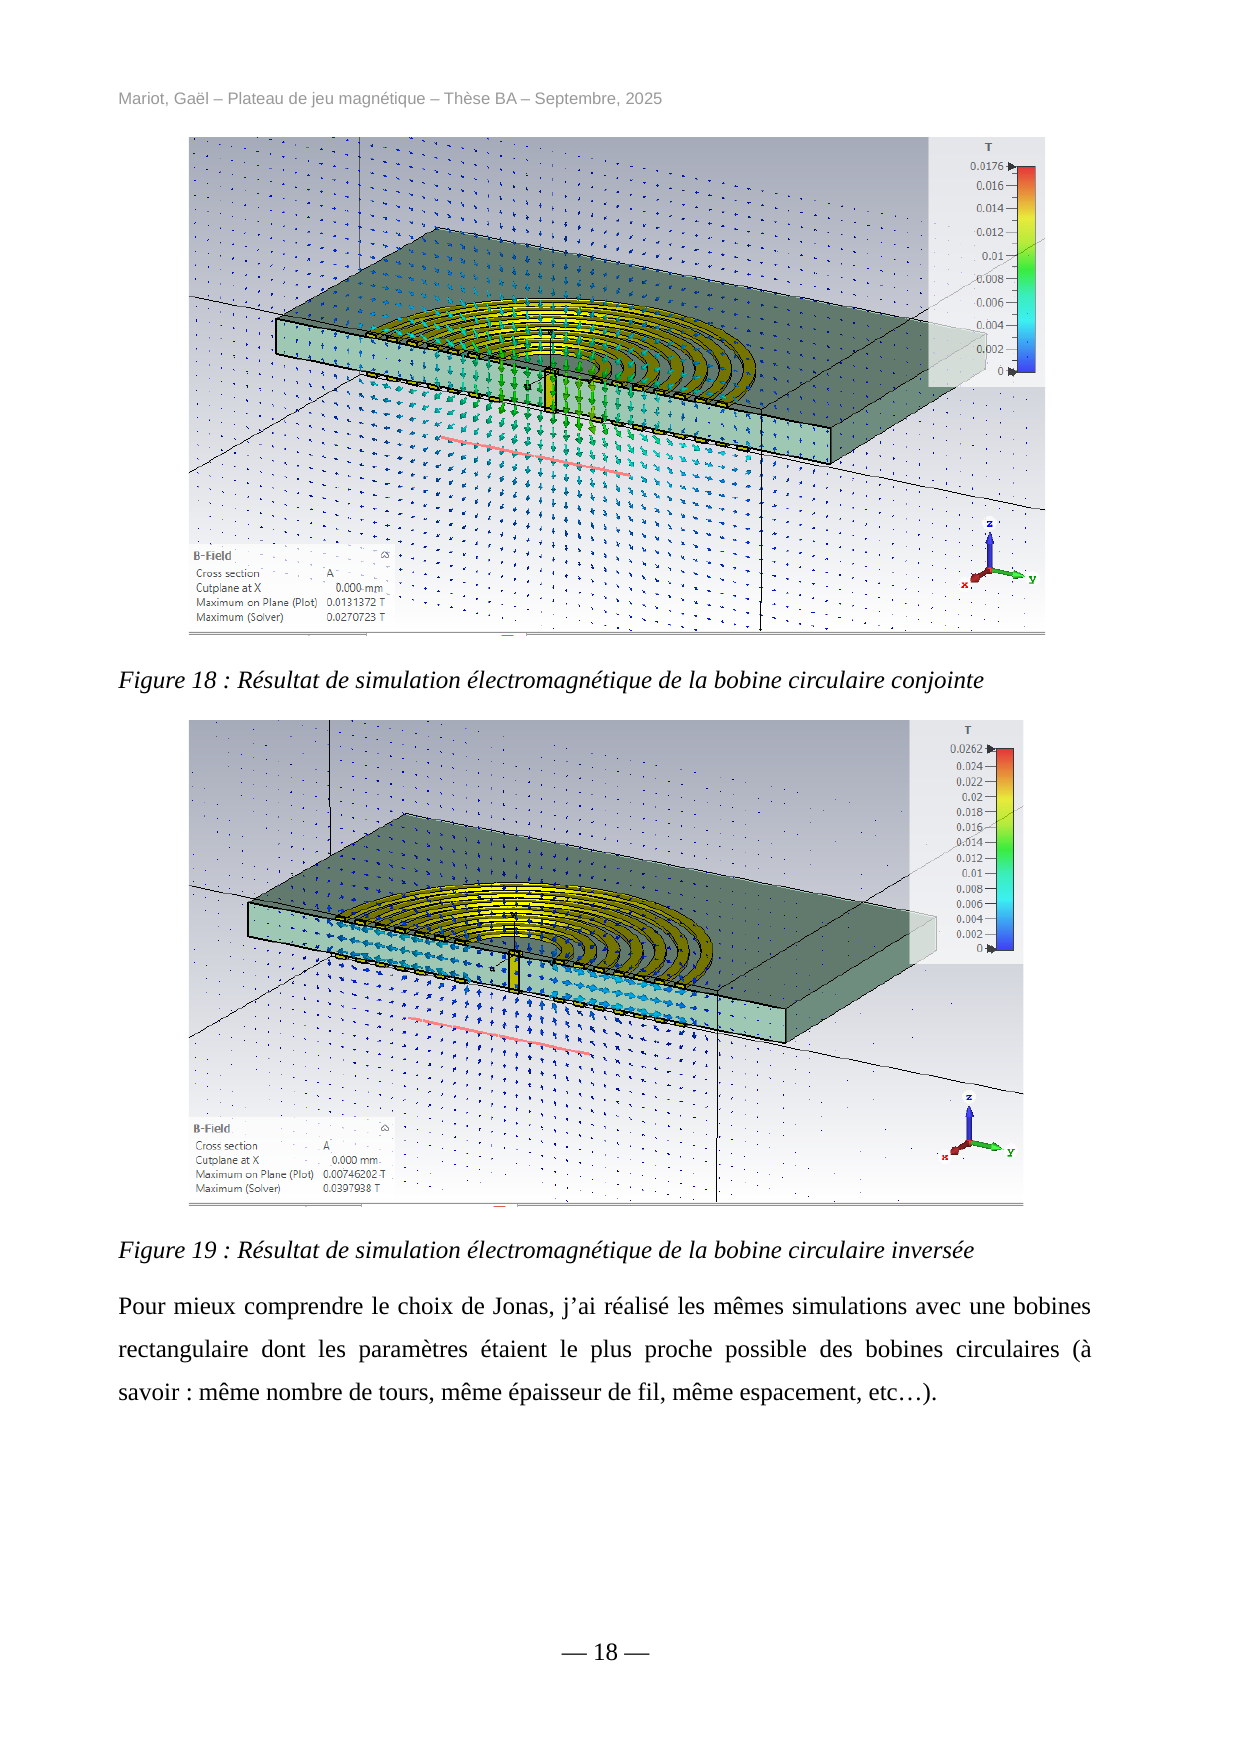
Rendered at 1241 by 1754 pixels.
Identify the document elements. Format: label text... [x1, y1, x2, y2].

picture [188, 137, 1046, 636]
text Pour mieux comprendre le choix de Jonas, j’ai réalisé les mêmes simulations avec une bobines rectangulaire dont les paramètres étaient le plus proche possible des bobines circulaires (à savoir : même nombre de tours, même épaisseur de fil, même espacement, etc…). [118, 1291, 1093, 1406]
picture [188, 720, 1024, 1207]
